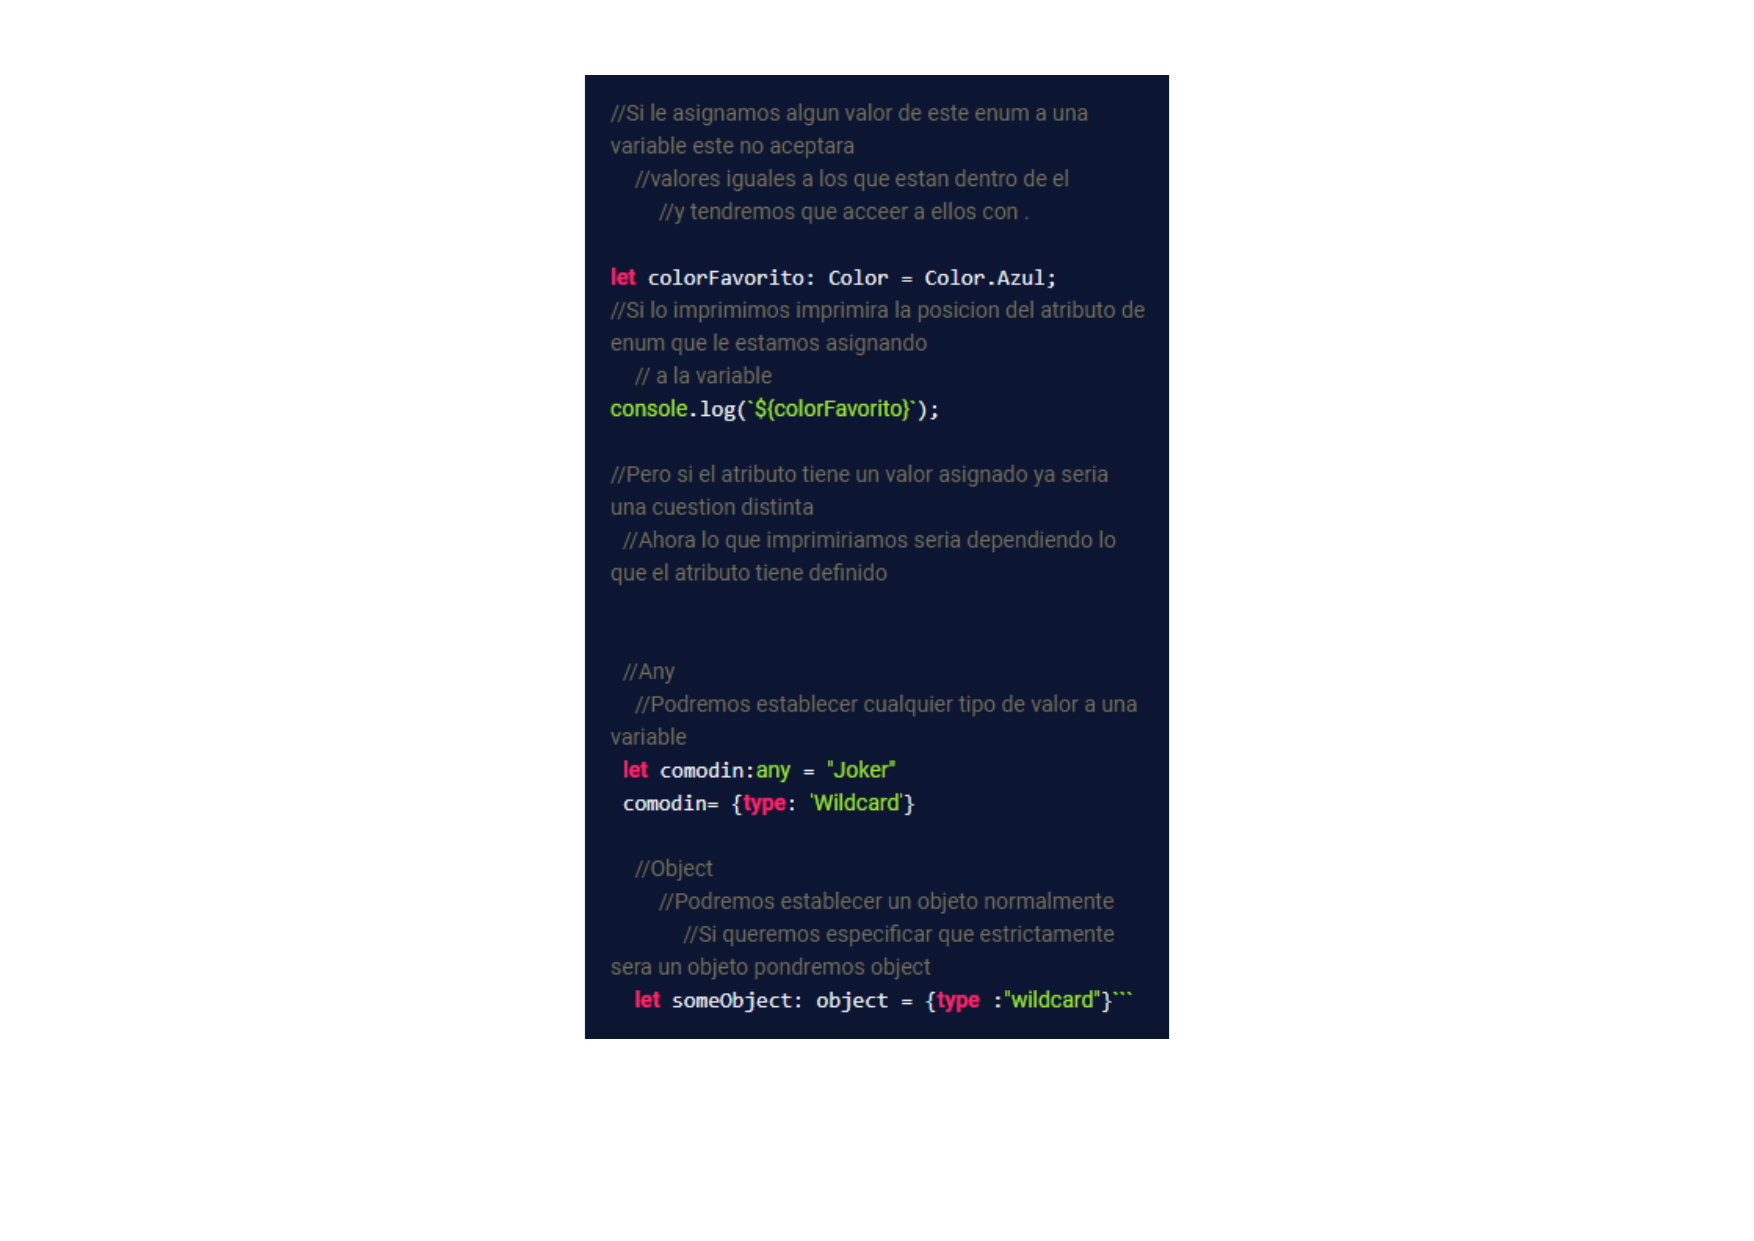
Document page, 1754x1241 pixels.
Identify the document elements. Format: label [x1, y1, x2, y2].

picture [584, 75, 1170, 1039]
